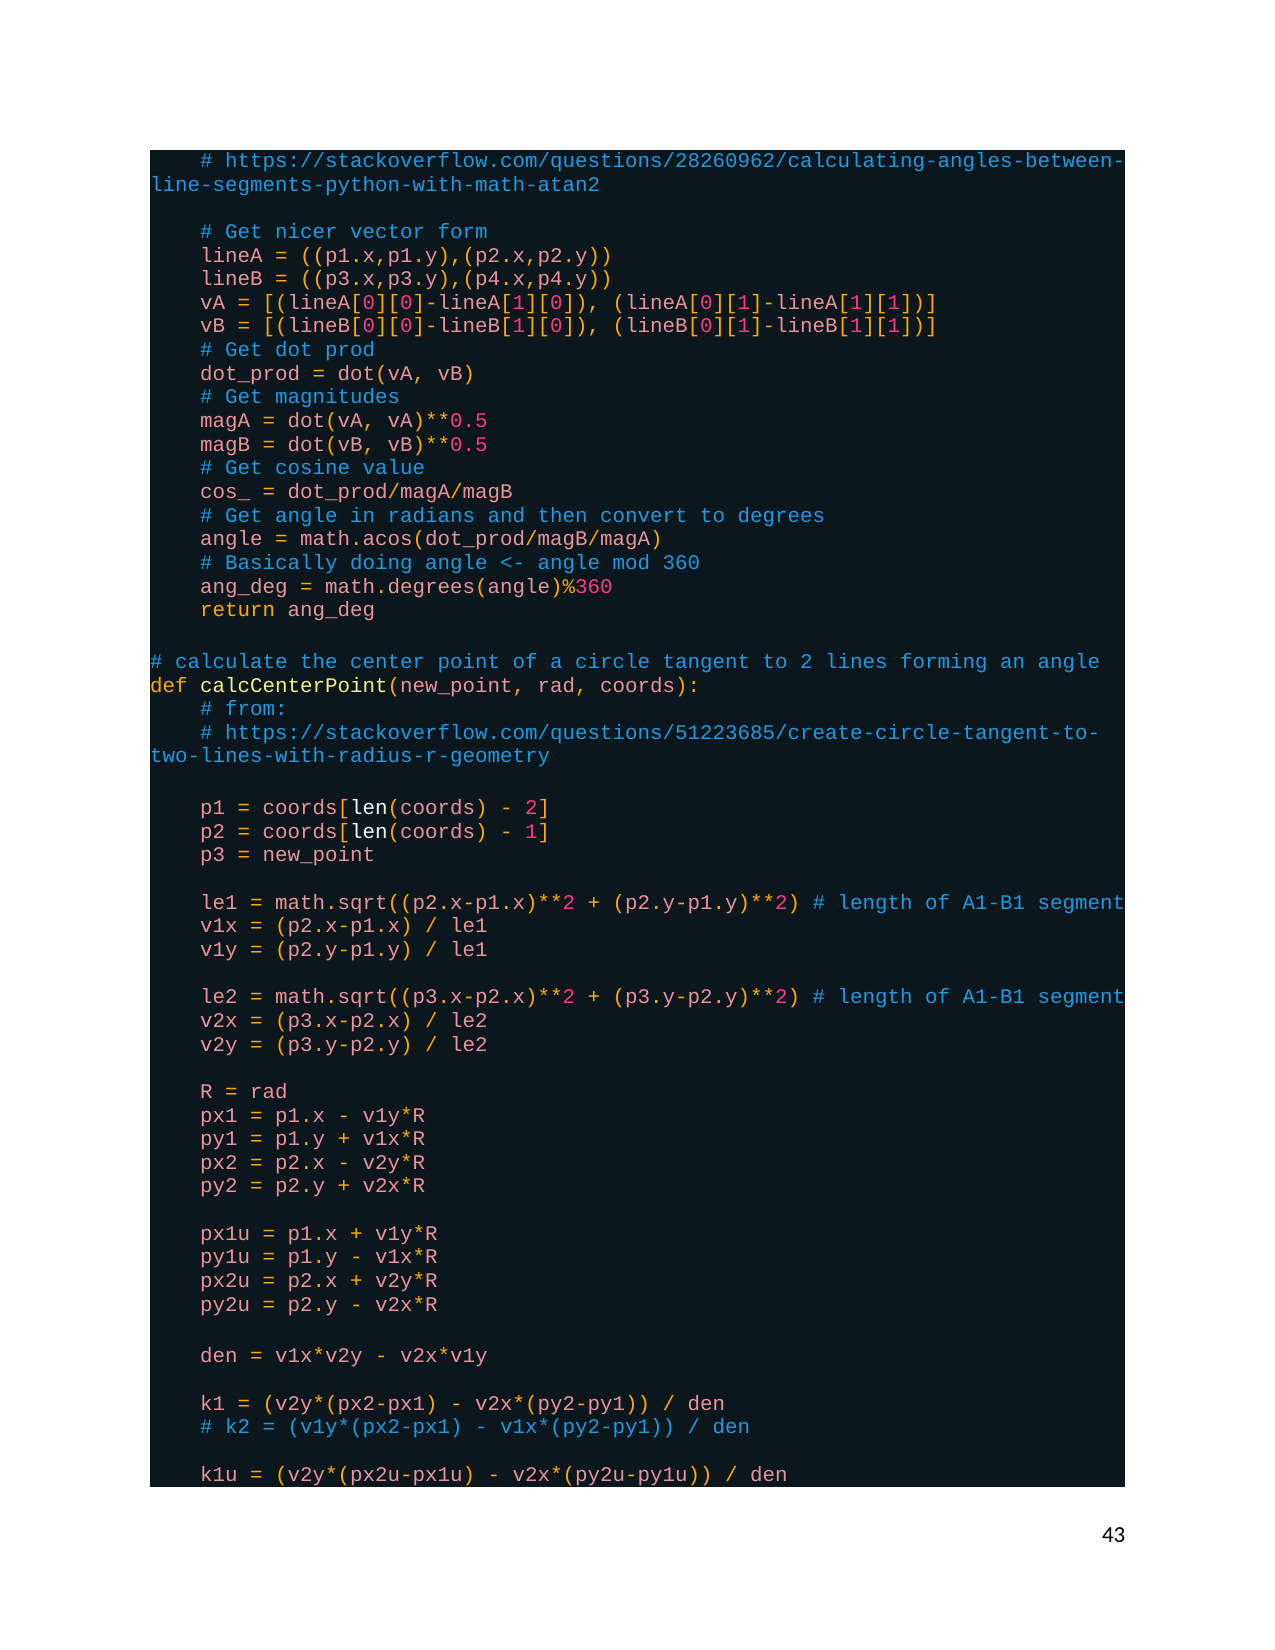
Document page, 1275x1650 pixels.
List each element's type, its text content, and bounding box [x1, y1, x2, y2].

text magA = dot(vA, vA)**0.5 [150, 410, 1125, 434]
text dot_prod = dot(vA, vB) [150, 363, 1125, 386]
text return ang_deg [150, 599, 1125, 623]
text def calcCenterPoint(new_point, rad, coords): [150, 674, 1125, 698]
text vB = [(lineB[0][0]-lineB[1][0]), (lineB[0][1]-lineB[1][1])] [150, 316, 1125, 339]
text py2 = p2.y + v2x*R [150, 1176, 1125, 1199]
text v1y = (p2.y-p1.y) / le1 [150, 939, 1125, 963]
text magB = dot(vB, vB)**0.5 [150, 434, 1125, 457]
text lineA = ((p1.x,p1.y),(p2.x,p2.y)) [150, 244, 1125, 268]
text # Get magnitudes [150, 386, 1125, 410]
text px1u = p1.x + v1y*R [150, 1223, 1125, 1246]
text vA = [(lineA[0][0]-lineA[1][0]), (lineA[0][1]-lineA[1][1])] [150, 292, 1125, 316]
text px1 = p1.x - v1y*R [150, 1104, 1125, 1128]
text den = v1x*v2y - v2x*v1y [150, 1345, 1125, 1369]
text v2y = (p3.y-p2.y) / le2 [150, 1034, 1125, 1057]
text py1 = p1.y + v1x*R [150, 1128, 1125, 1152]
text p3 = new_point [150, 844, 1125, 868]
text # Basically doing angle <- angle mod 360 [150, 552, 1125, 576]
text R = rad [150, 1081, 1125, 1104]
text k1 = (v2y*(px2-px1) - v2x*(py2-py1)) / den [150, 1393, 1125, 1416]
text # Get dot prod [150, 339, 1125, 363]
text k1u = (v2y*(px2u-px1u) - v2x*(py2u-py1u)) / den [150, 1464, 1125, 1487]
text lineB = ((p3.x,p3.y),(p4.x,p4.y)) [150, 268, 1125, 292]
text py2u = p2.y - v2x*R [150, 1294, 1125, 1317]
text p2 = coords[len(coords) - 1] [150, 821, 1125, 844]
text # Get cosine value [150, 457, 1125, 481]
text angle = math.acos(dot_prod/magB/magA) [150, 528, 1125, 552]
text # k2 = (v1y*(px2-px1) - v1x*(py2-py1)) / den [150, 1416, 1125, 1440]
text # Get angle in radians and then convert to degrees [150, 505, 1125, 528]
text le1 = math.sqrt((p2.x-p1.x)**2 + (p2.y-p1.y)**2) # length of A1-B1 segment [150, 892, 1125, 915]
text px2 = p2.x - v2y*R [150, 1152, 1125, 1176]
text ang_deg = math.degrees(angle)%360 [150, 576, 1125, 599]
text # https://stackoverflow.com/questions/28260962/calculating-angles-between-line-segments-python-with-math-atan2 [150, 150, 1125, 197]
text # https://stackoverflow.com/questions/51223685/create-circle-tangent-to-two-lines-with-radius-r-geometry [150, 722, 1125, 769]
text # calculate the center point of a circle tangent to 2 lines forming an angle [150, 651, 1125, 674]
text # from: [150, 698, 1125, 722]
text # Get nicer vector form [150, 221, 1125, 244]
text p1 = coords[len(coords) - 2] [150, 797, 1125, 821]
text v1x = (p2.x-p1.x) / le1 [150, 915, 1125, 939]
text py1u = p1.y - v1x*R [150, 1246, 1125, 1270]
text le2 = math.sqrt((p3.x-p2.x)**2 + (p3.y-p2.y)**2) # length of A1-B1 segment [150, 986, 1125, 1010]
text v2x = (p3.x-p2.x) / le2 [150, 1010, 1125, 1034]
text cos_ = dot_prod/magA/magB [150, 481, 1125, 505]
text px2u = p2.x + v2y*R [150, 1270, 1125, 1294]
